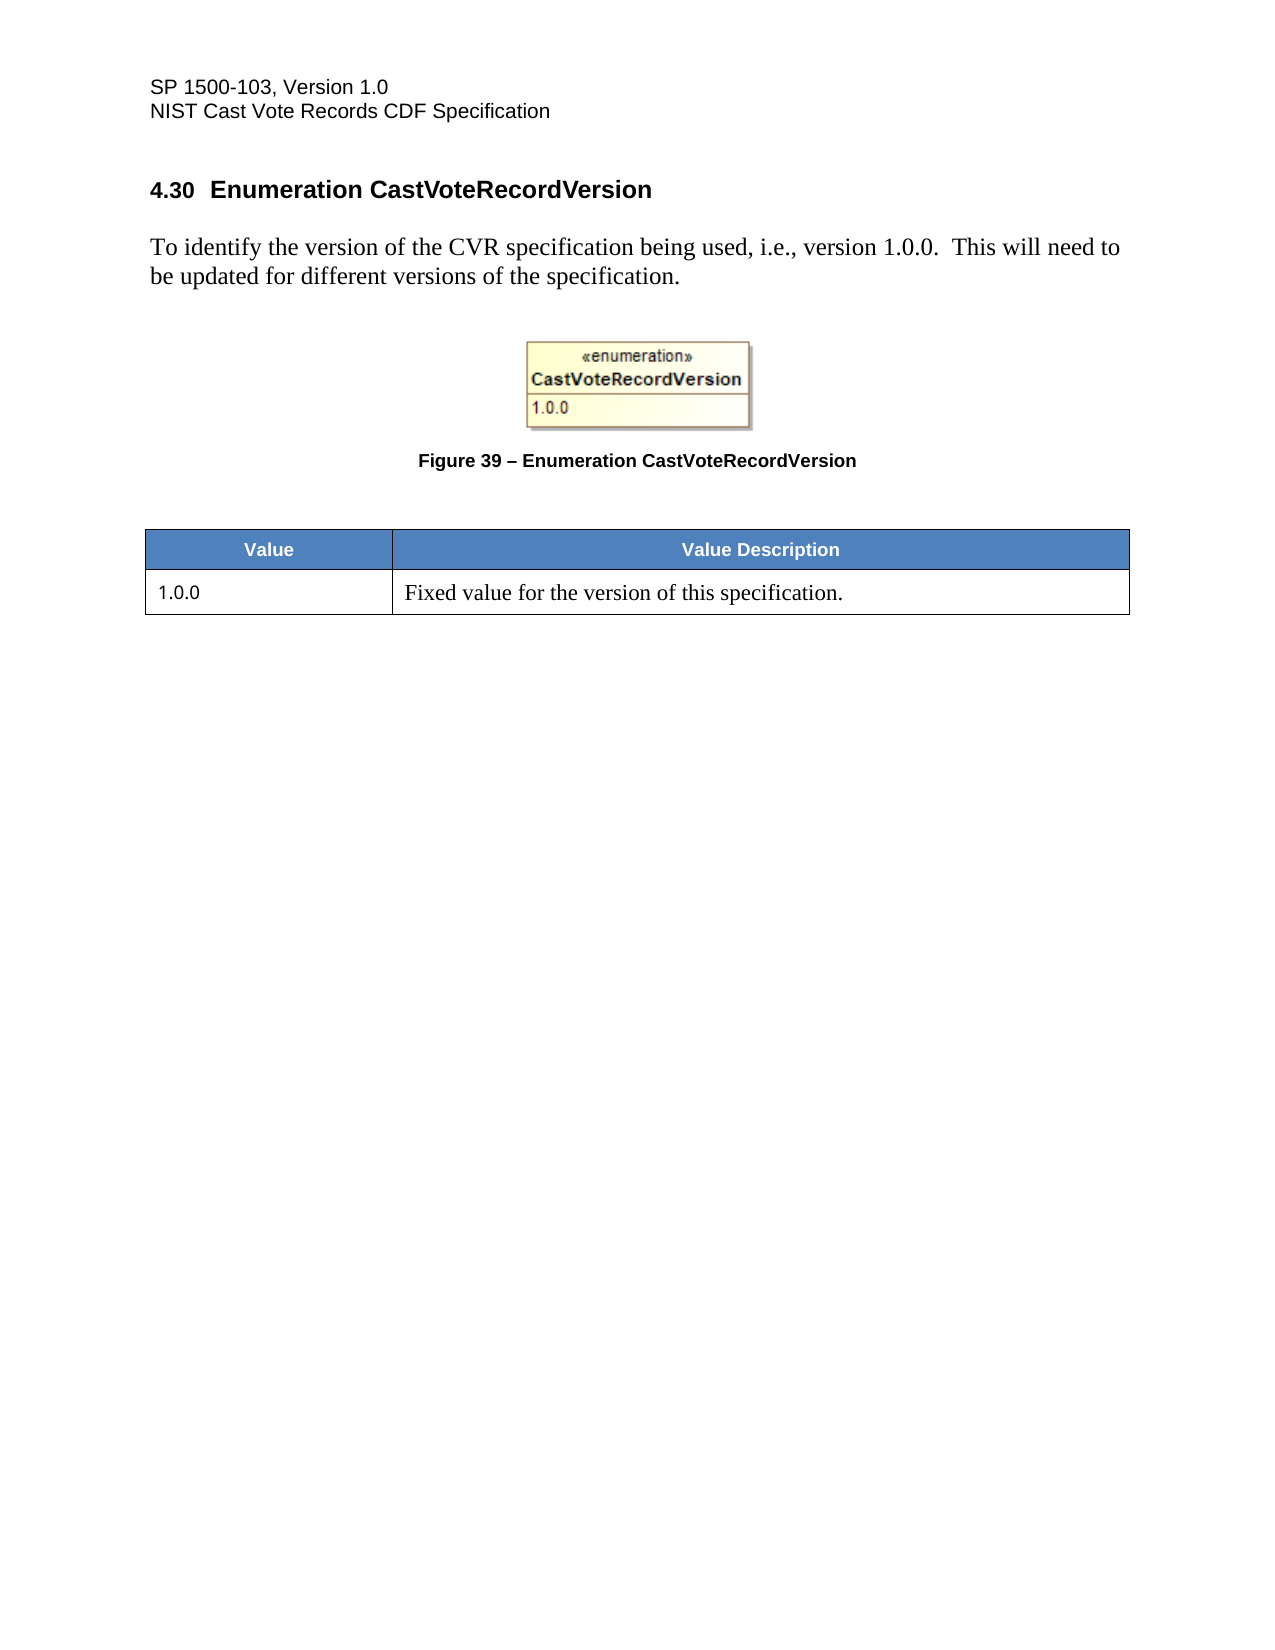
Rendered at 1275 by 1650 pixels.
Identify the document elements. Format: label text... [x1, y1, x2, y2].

table_cell 1.0.0 [146, 570, 392, 614]
picture [503, 318, 772, 450]
subtitle Enumeration CastVoteRecordVersion [150, 175, 1125, 204]
table_header Value [146, 530, 392, 569]
text Figure 39 – Enumeration CastVoteRecordVersion [150, 450, 1125, 472]
table_header Value Description [393, 530, 1129, 569]
text To identify the version of the CVR specification being used, i.e., version 1.0.0. This will need to be updated for different versions of the specification. [150, 232, 1125, 290]
table_cell Fixed value for the version of this specification. [393, 570, 1129, 614]
